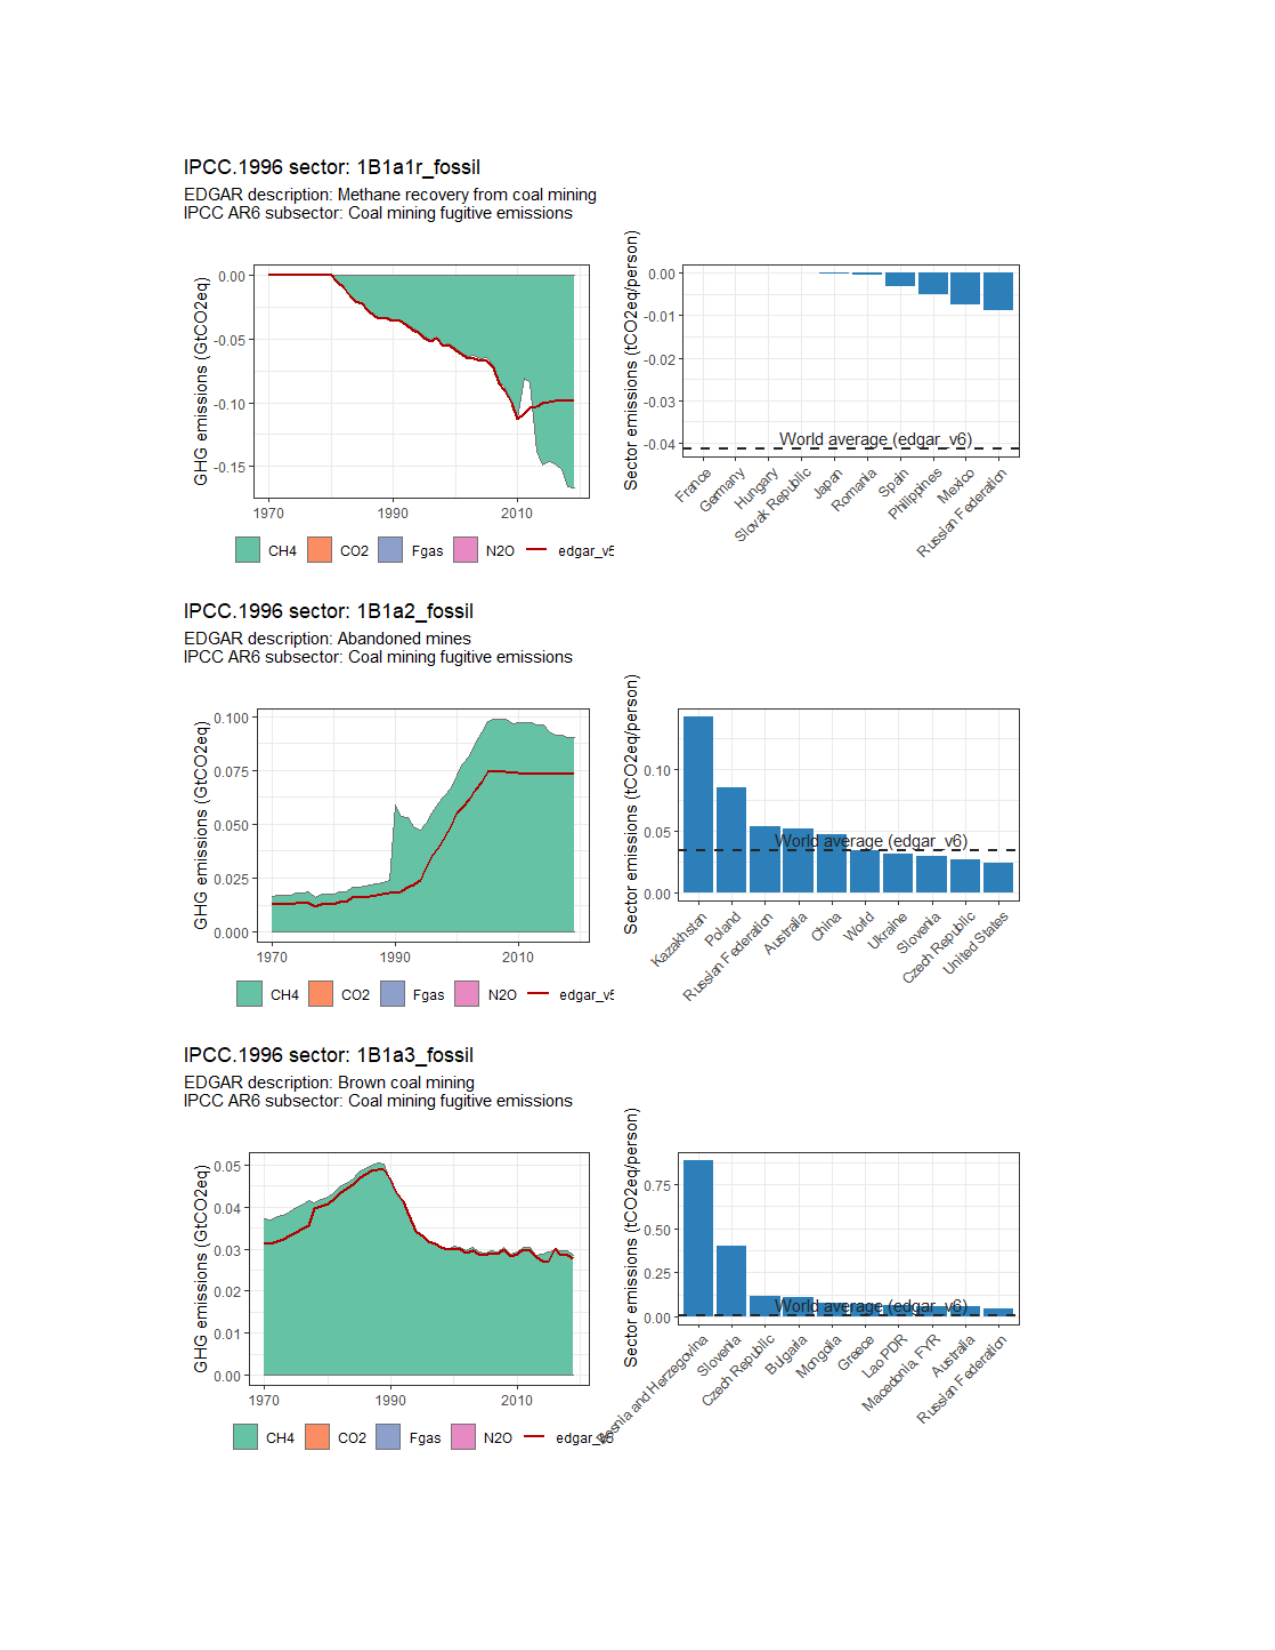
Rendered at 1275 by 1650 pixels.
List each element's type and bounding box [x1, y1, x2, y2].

picture [168, 1037, 1044, 1475]
picture [168, 593, 1044, 1032]
picture [168, 150, 1044, 588]
